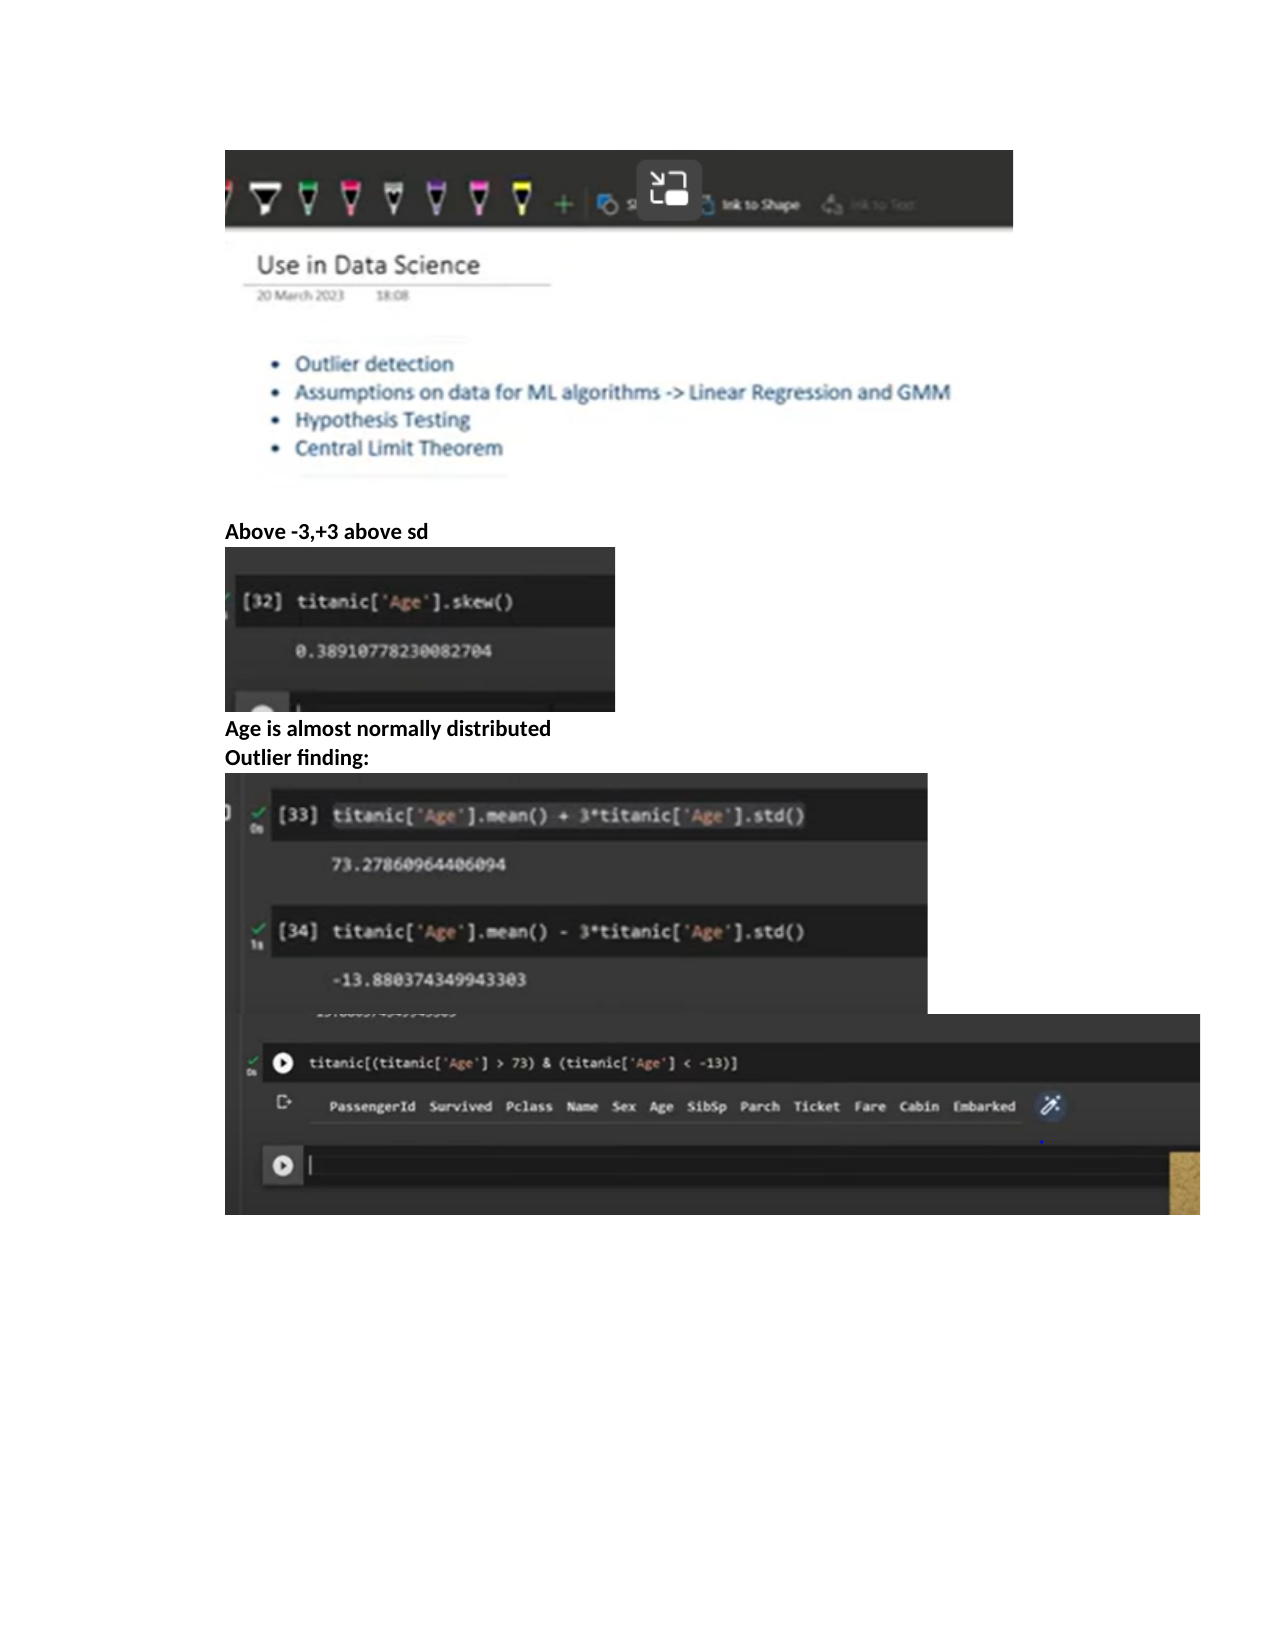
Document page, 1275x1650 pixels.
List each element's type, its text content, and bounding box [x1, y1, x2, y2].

list Age is almost normally distributed [225, 714, 1125, 742]
list Above -3,+3 above sd [225, 517, 1125, 545]
picture [225, 150, 1014, 516]
picture [225, 773, 1200, 1215]
list Outlier finding: [225, 743, 1125, 771]
picture [225, 547, 615, 712]
